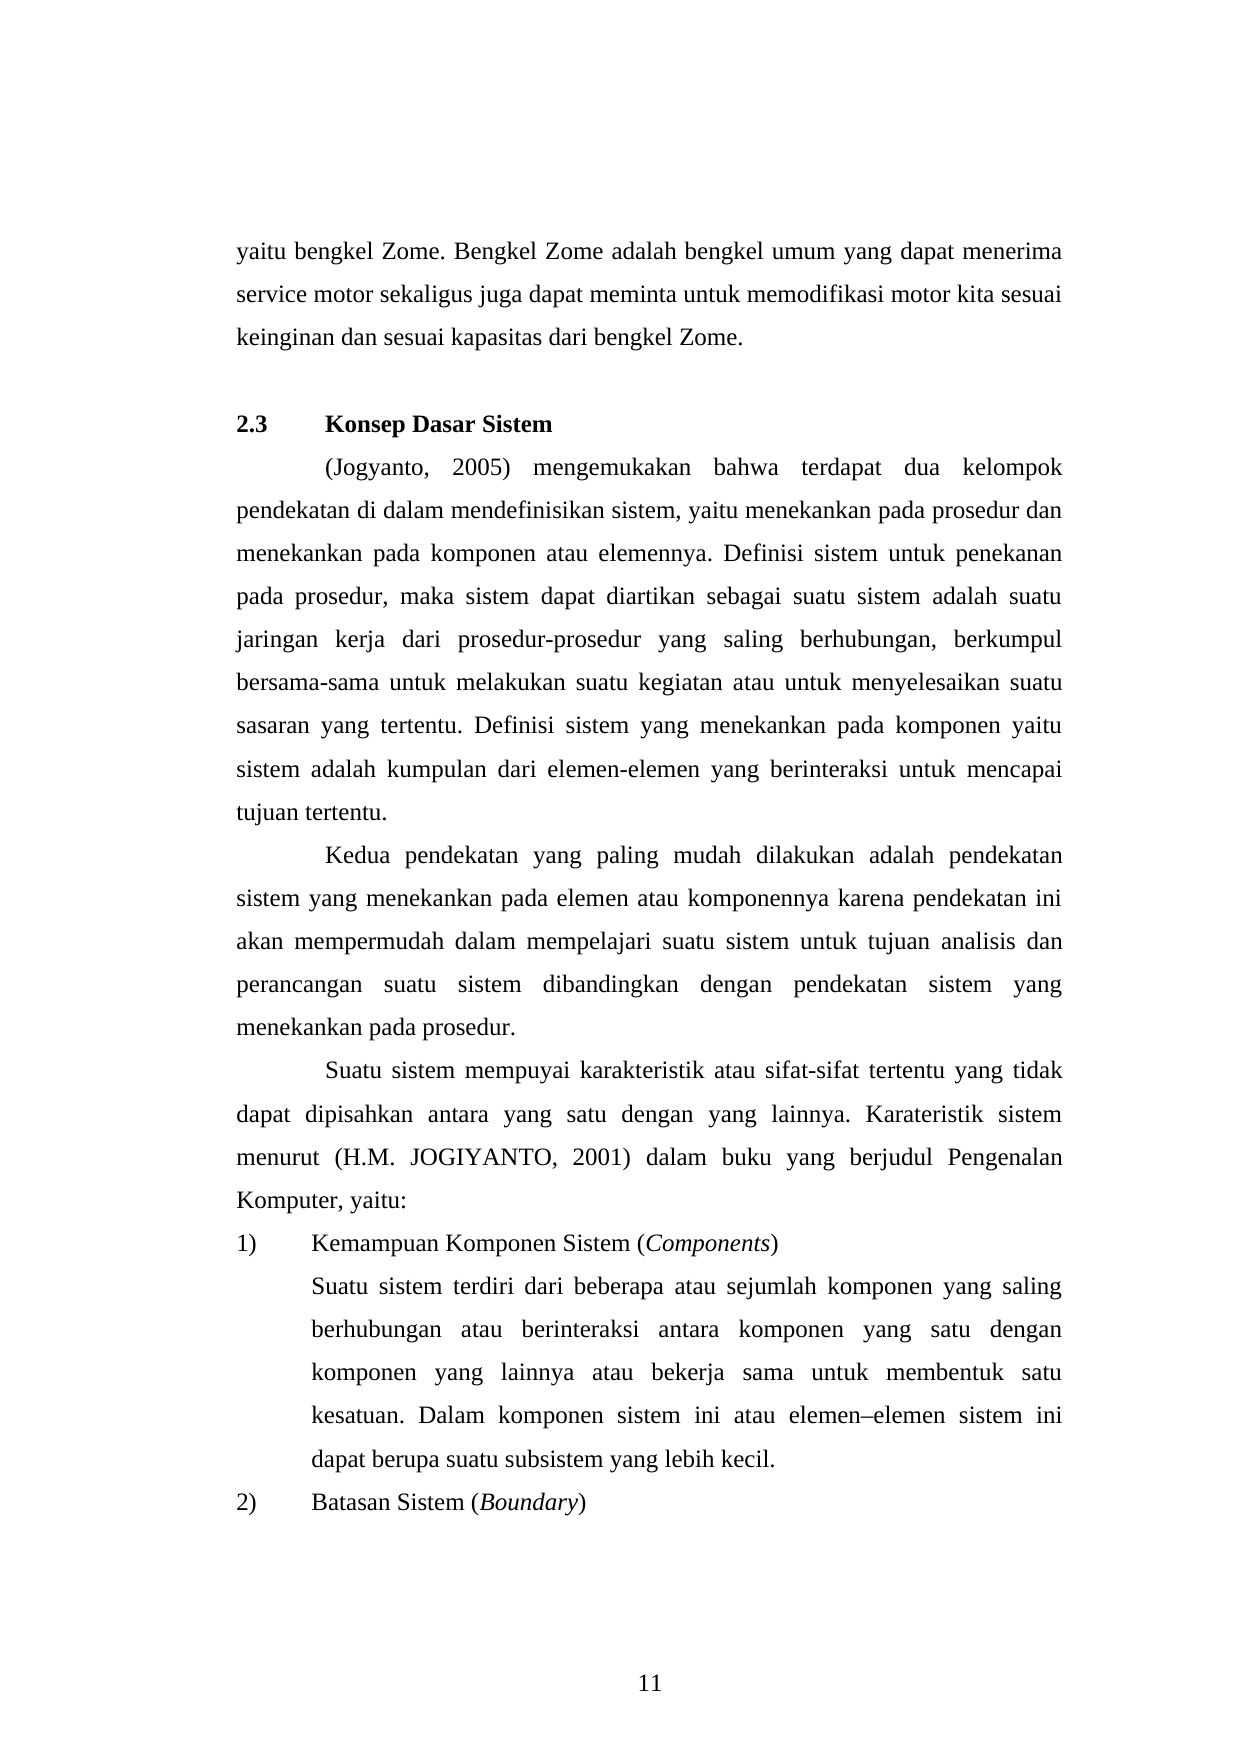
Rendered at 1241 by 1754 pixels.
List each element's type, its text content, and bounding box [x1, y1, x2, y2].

list Suatu sistem terdiri dari beberapa atau sejumlah komponen yang saling berhubungan atau berinteraksi antara komponen yang satu dengan komponen yang lainnya atau bekerja sama untuk membentuk satu kesatuan. Dalam komponen sistem ini atau elemen–elemen sistem ini dapat berupa suatu subsistem yang lebih kecil. [311, 1271, 1063, 1472]
list Batasan Sistem (Boundary) [236, 1487, 1063, 1516]
text Kedua pendekatan yang paling mudah dilakukan adalah pendekatan sistem yang menekankan pada elemen atau komponennya karena pendekatan ini akan mempermudah dalam mempelajari suatu sistem untuk tujuan analisis dan perancangan suatu sistem dibandingkan dengan pendekatan sistem yang menekankan pada prosedur. [236, 840, 1063, 1041]
list Kemampuan Komponen Sistem (Components) [236, 1228, 1063, 1257]
text (Jogyanto, 2005) mengemukakan bahwa terdapat dua kelompok pendekatan di dalam mendefinisikan sistem, yaitu menekankan pada prosedur dan menekankan pada komponen atau elemennya. Definisi sistem untuk penekanan pada prosedur, maka sistem dapat diartikan sebagai suatu sistem adalah suatu jaringan kerja dari prosedur-prosedur yang saling berhubungan, berkumpul bersama-sama untuk melakukan suatu kegiatan atau untuk menyelesaikan suatu sasaran yang tertentu. Definisi sistem yang menekankan pada komponen yaitu sistem adalah kumpulan dari elemen-elemen yang berinteraksi untuk mencapai tujuan tertentu. [236, 452, 1063, 826]
subtitle Konsep Dasar Sistem [236, 409, 1063, 437]
text Suatu sistem mempuyai karakteristik atau sifat-sifat tertentu yang tidak dapat dipisahkan antara yang satu dengan yang lainnya. Karateristik sistem menurut (H.M. JOGIYANTO, 2001) dalam buku yang berjudul Pengenalan Komputer, yaitu: [236, 1056, 1063, 1214]
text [236, 236, 1063, 351]
